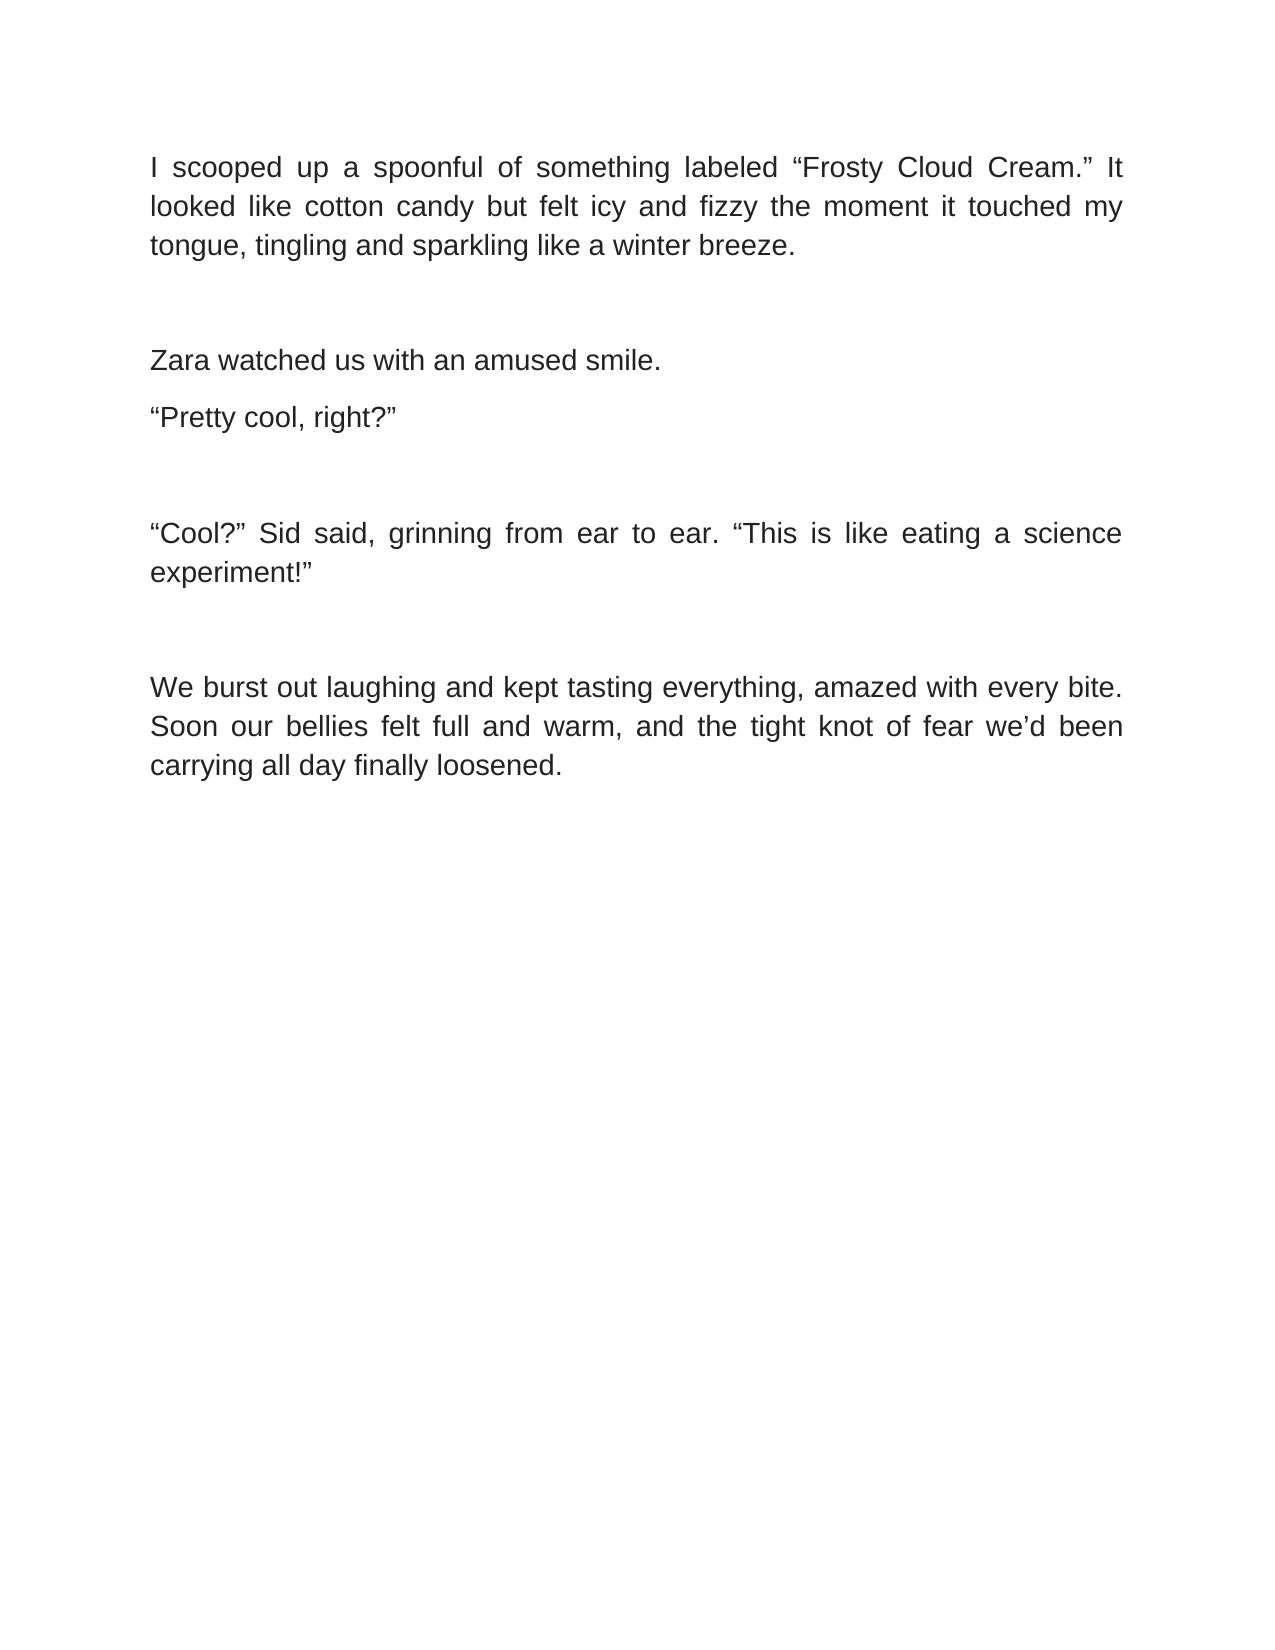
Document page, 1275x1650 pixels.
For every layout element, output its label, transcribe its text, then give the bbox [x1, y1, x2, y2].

text We burst out laughing and kept tasting everything, amazed with every bite. Soon our bellies felt full and warm, and the tight knot of fear we’d been carrying all day finally loosened. [150, 670, 1125, 781]
text I scooped up a spoonful of something labeled “Frosty Cloud Cream.” It looked like cotton candy but felt icy and fizzy the moment it touched my tongue, tingling and sparkling like a winter breeze. [150, 150, 1125, 261]
text “Cool?” Sid said, grinning from ear to ear. “This is like eating a science experiment!” [150, 516, 1125, 588]
text “Pretty cool, right?” [150, 401, 1125, 434]
text Zara watched us with an amused smile. [150, 343, 1125, 376]
